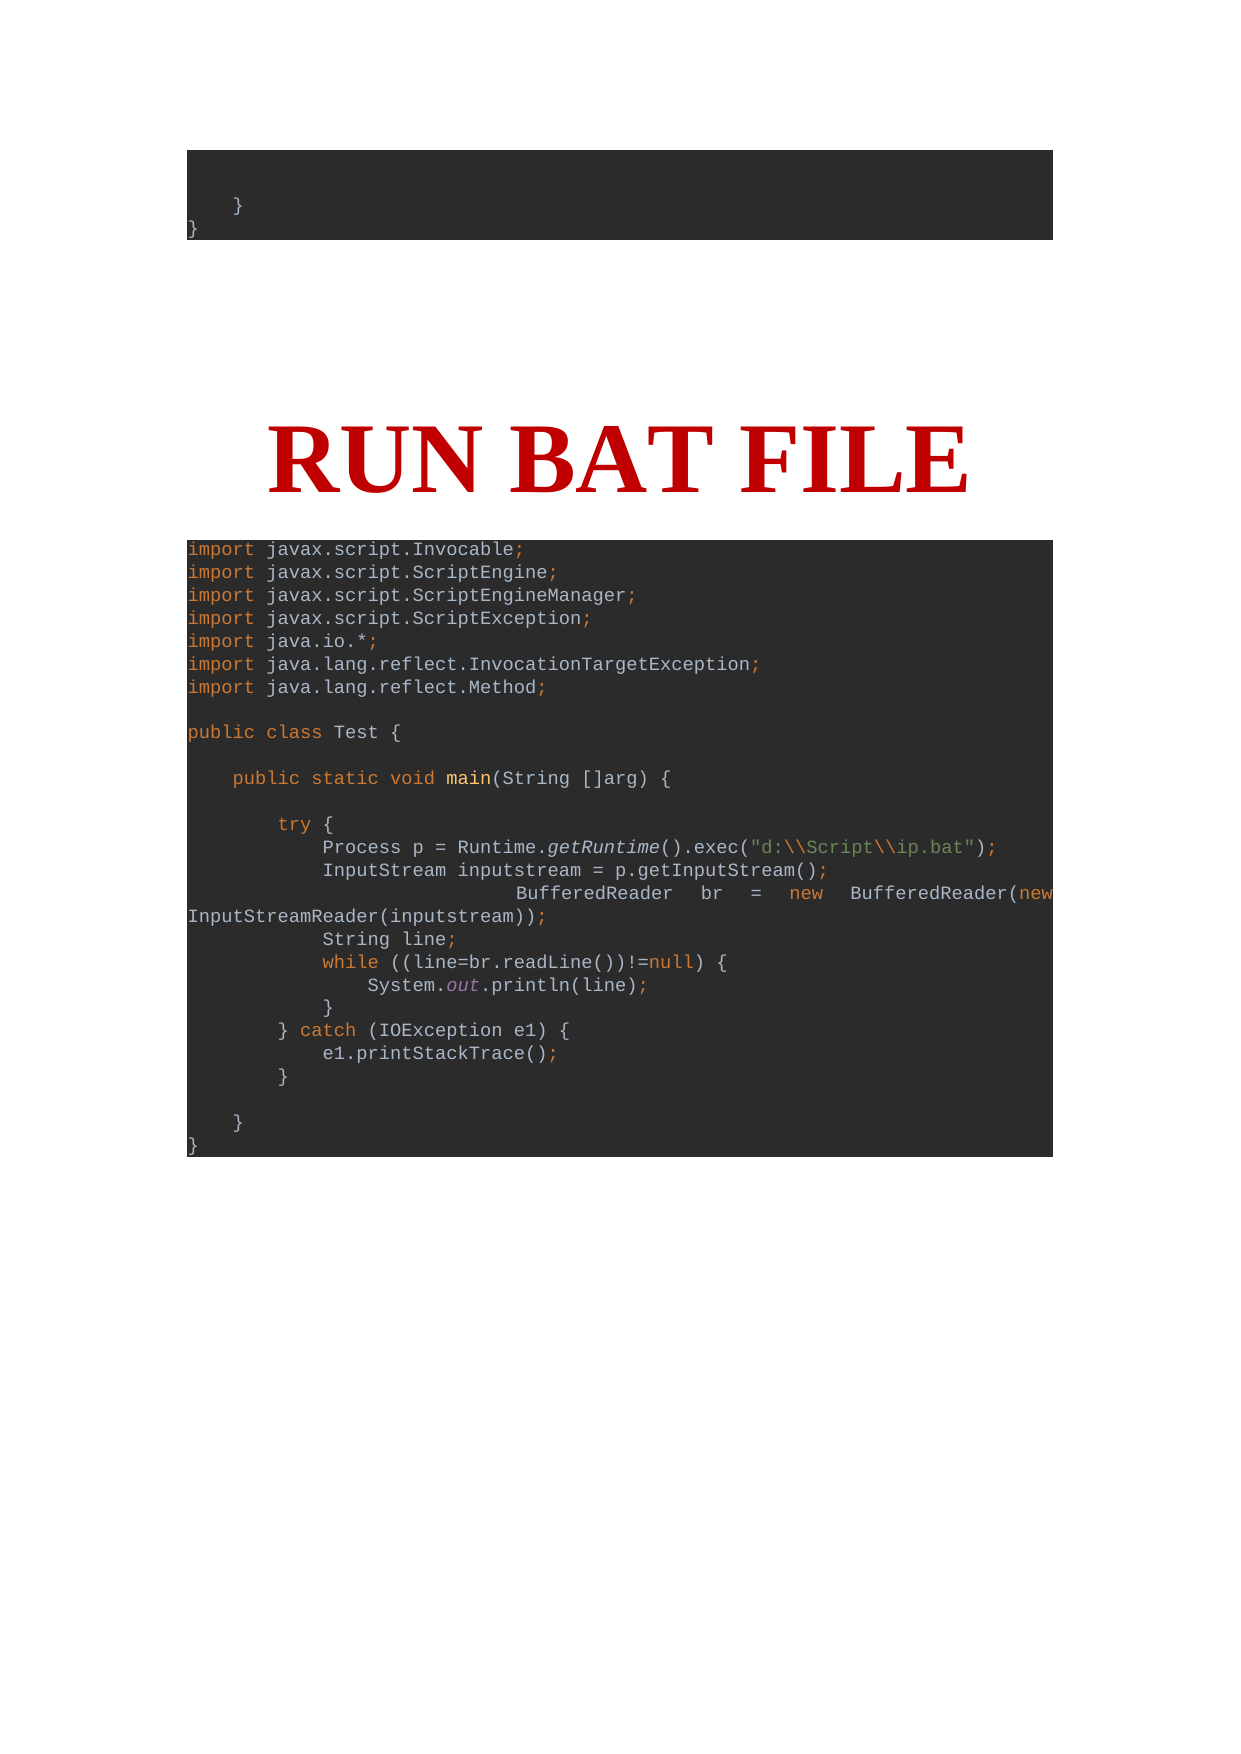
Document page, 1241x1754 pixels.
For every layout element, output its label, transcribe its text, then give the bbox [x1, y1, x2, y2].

text RUN BAT FILE [187, 399, 1053, 514]
text import javax.script.Invocable; import javax.script.ScriptEngine; import javax.script.ScriptEngineManager; import javax.script.ScriptException; import java.io.*; import java.lang.reflect.InvocationTargetException; import java.lang.reflect.Method; public class Test { public static void main(String []arg) { try { Process p = Runtime.getRuntime().exec("d:\\Script\\ip.bat"); InputStream inputstream = p.getInputStream(); BufferedReader br = new BufferedReader(new InputStreamReader(inputstream)); String line; while ((line=br.readLine())!=null) { System.out.println(line); } } catch (IOException e1) { e1.printStackTrace(); } } } [187, 540, 1053, 1157]
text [187, 150, 1053, 240]
